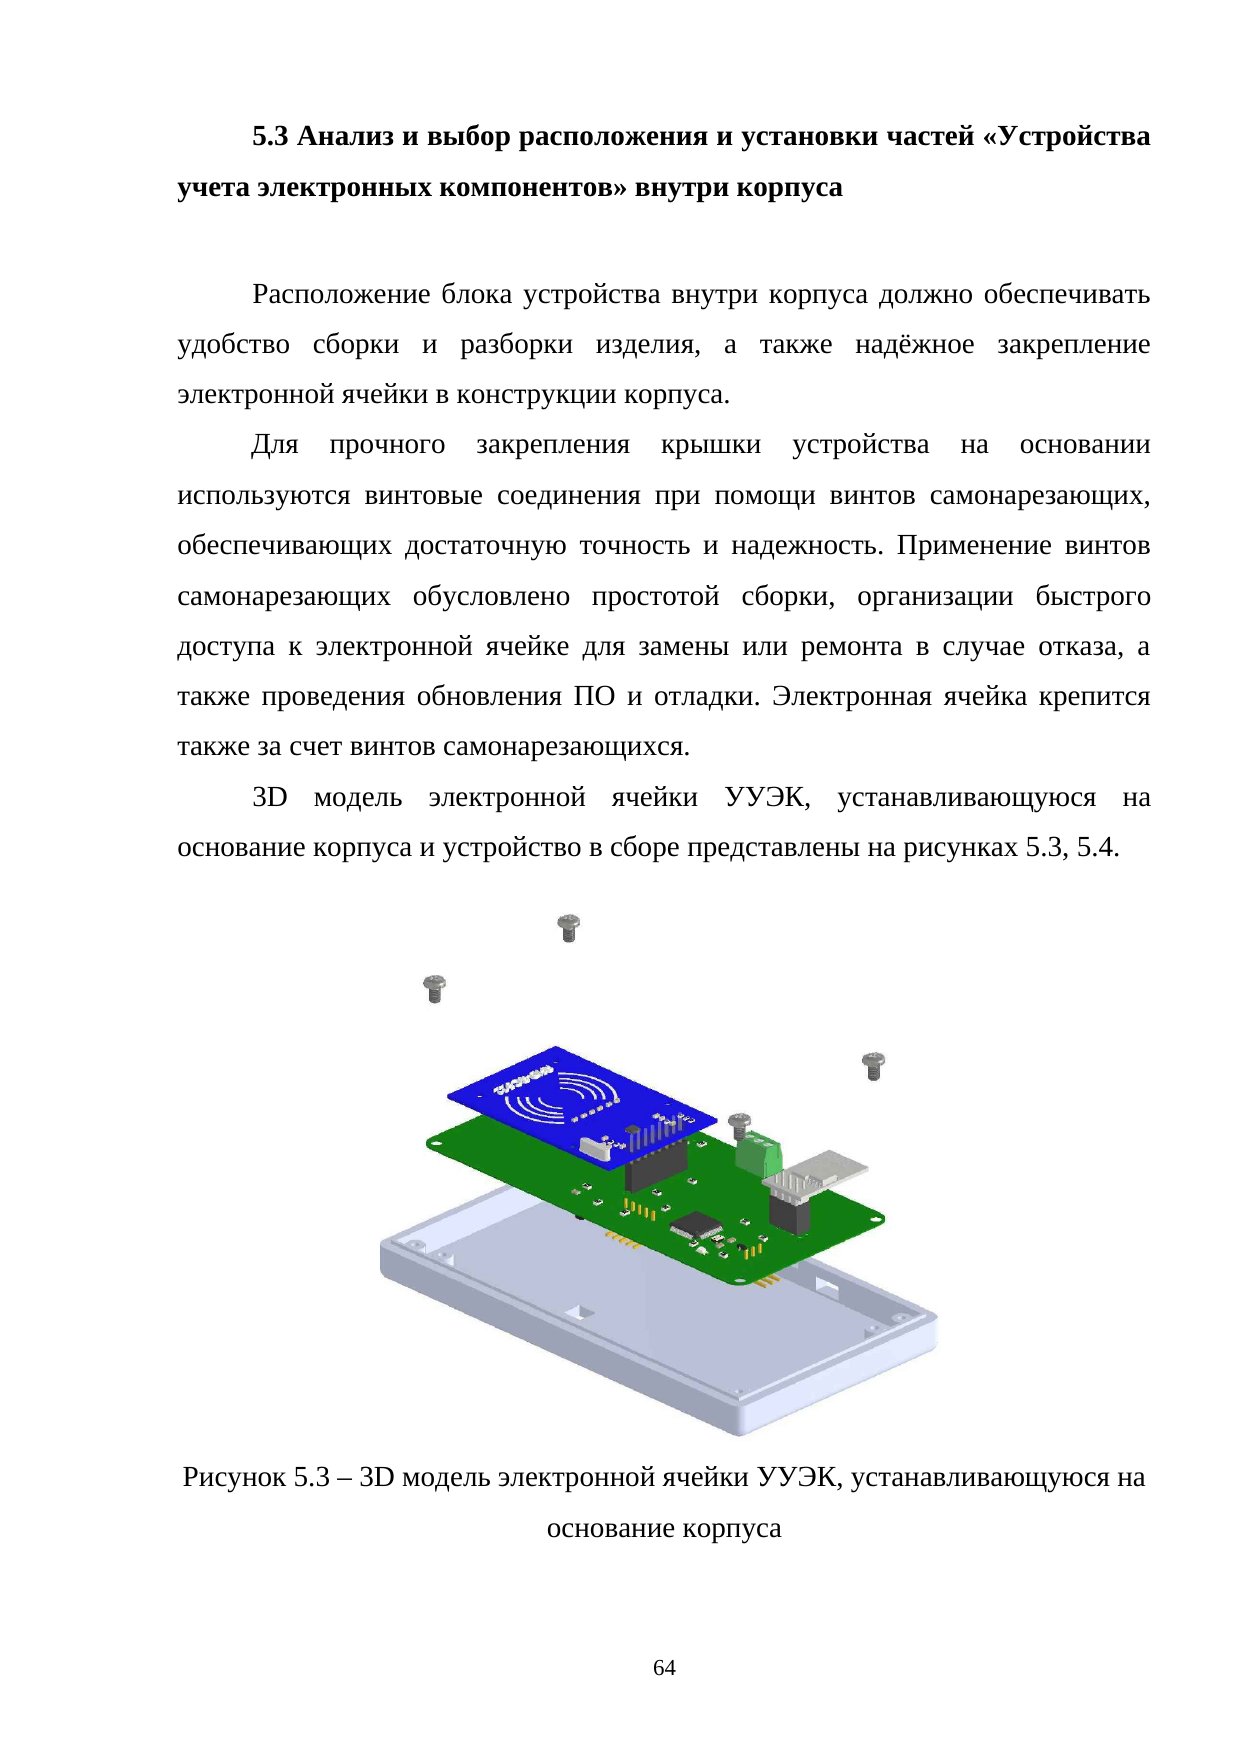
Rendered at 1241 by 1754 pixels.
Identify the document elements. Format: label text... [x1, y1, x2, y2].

text 3D модель электронной ячейки УУЭК, устанавливающуюся на основание корпуса и устройство в сборе представлены на рисунках 5.3, 5.4. [177, 779, 1152, 863]
subtitle 5.3 Анализ и выбор расположения и установки частей «Устройства учета электронных компонентов» внутри корпуса [177, 118, 1152, 202]
text Для прочного закрепления крышки устройства на основании используются винтовые соединения при помощи винтов самонарезающих, обеспечивающих достаточную точность и надежность. Применение винтов самонарезающих обусловлено простотой сборки, организации быстрого доступа к электронной ячейке для замены или ремонта в случае отказа, а также проведения обновления ПО и отладки. Электронная ячейка крепится также за счет винтов самонарезающихся. [177, 427, 1152, 762]
text Рисунок 5.3 – 3D модель электронной ячейки УУЭК, устанавливающуюся на основание корпуса [177, 1459, 1152, 1543]
picture [378, 879, 950, 1447]
text Расположение блока устройства внутри корпуса должно обеспечивать удобство сборки и разборки изделия, а также надёжное закрепление электронной ячейки в конструкции корпуса. [177, 276, 1152, 410]
